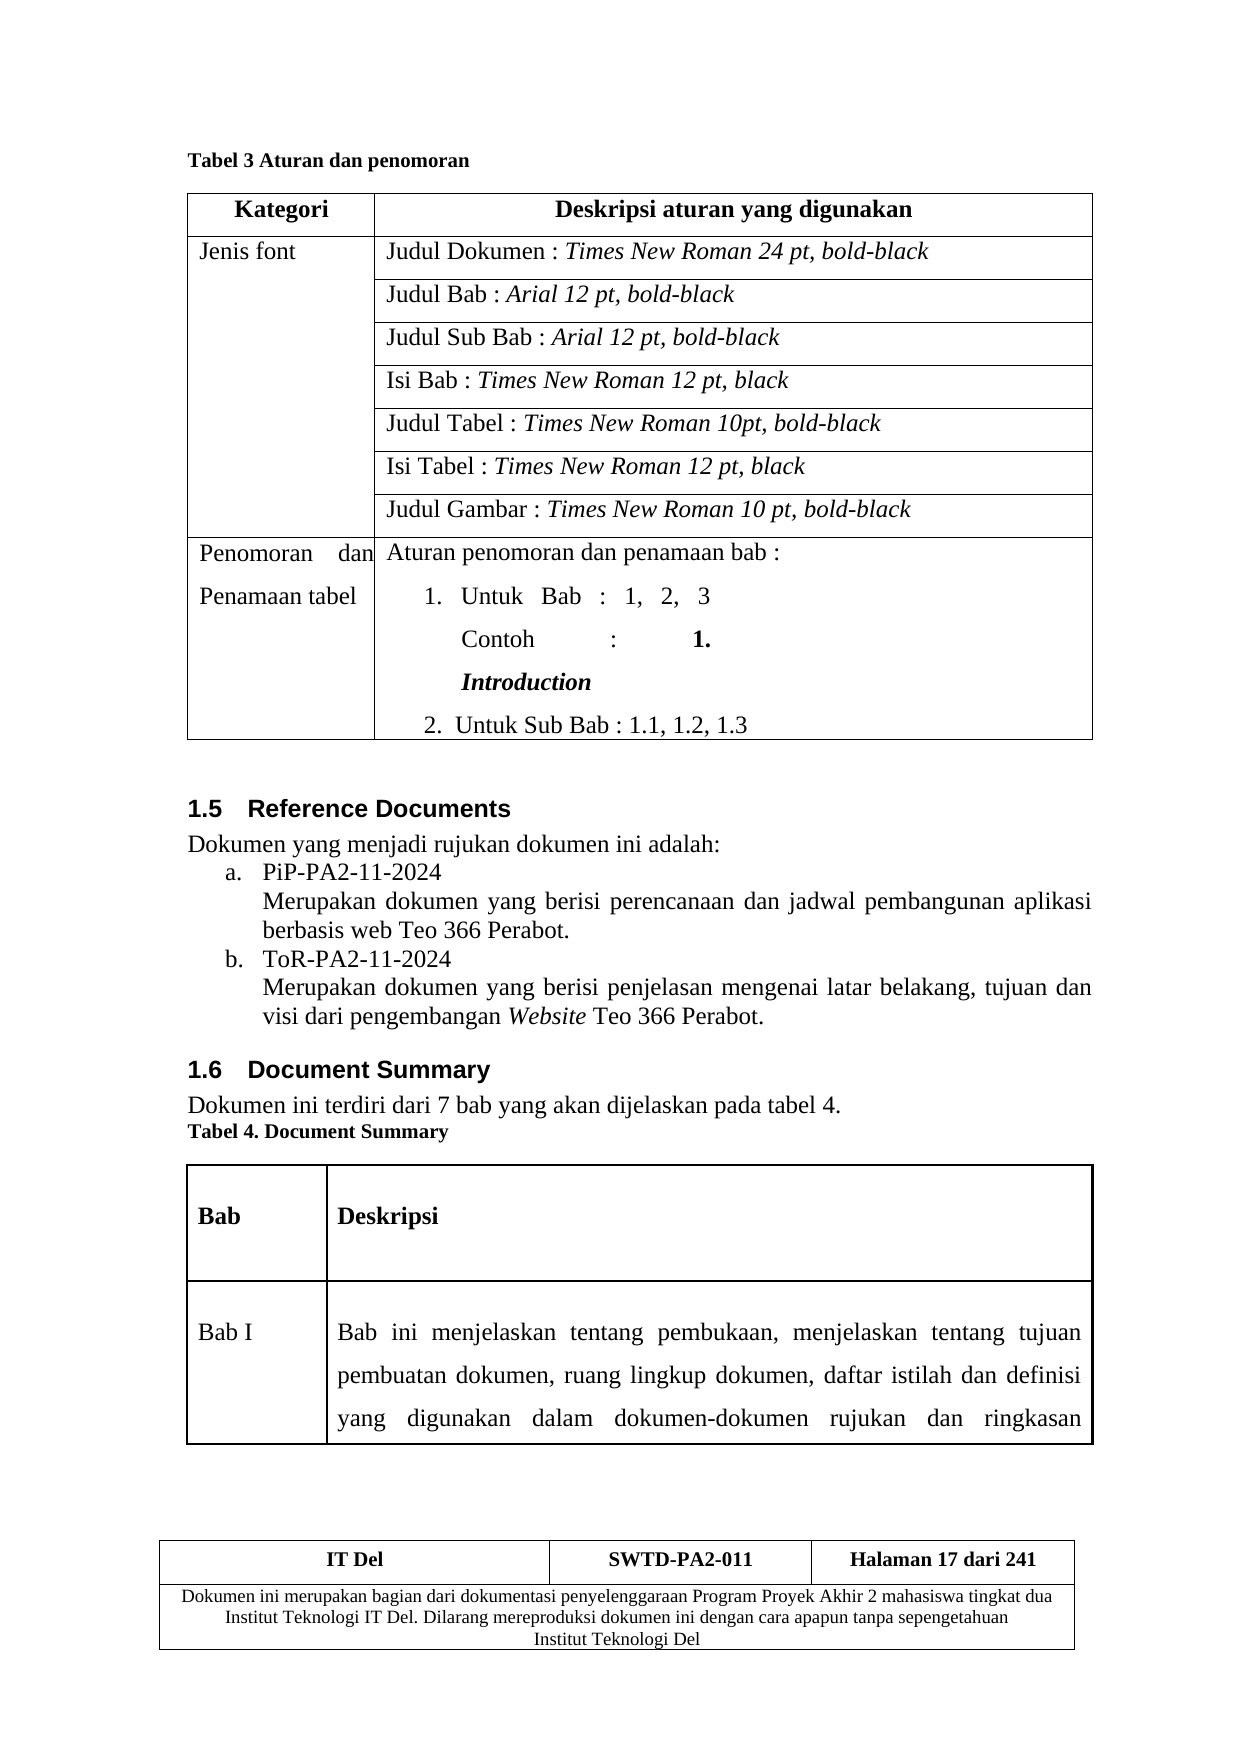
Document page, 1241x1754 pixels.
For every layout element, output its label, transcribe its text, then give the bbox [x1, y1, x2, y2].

table_cell Isi Tabel : Times New Roman 12 pt, black [375, 452, 1092, 494]
table_cell Penomoran dan Penamaan tabel [188, 538, 374, 739]
table_cell Judul Gambar : Times New Roman 10 pt, bold-black [375, 495, 1092, 537]
table_cell Bab I [188, 1282, 326, 1442]
subtitle Reference Documents [187, 794, 1092, 822]
text Dokumen yang menjadi rujukan dokumen ini adalah: [187, 829, 1092, 857]
table_cell Judul Dokumen : Times New Roman 24 pt, bold-black [375, 237, 1092, 279]
table_cell Isi Bab : Times New Roman 12 pt, black [375, 366, 1092, 408]
text Tabel 4. Document Summary [187, 1119, 1092, 1143]
table_cell Judul Bab : Arial 12 pt, bold-black [375, 280, 1092, 322]
text Tabel 3 Aturan dan penomoran [187, 148, 1092, 172]
subtitle Document Summary [187, 1055, 1092, 1084]
list PiP-PA2-11-2024 [225, 857, 1092, 886]
table_cell Aturan penomoran dan penamaan bab : 1. Untuk Bab : 1, 2, 3 Contoh : 1. Introduction 2. Untuk Sub Bab : 1.1, 1.2, 1.3 [375, 538, 1092, 739]
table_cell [328, 1282, 1091, 1442]
table_header Deskripsi [328, 1166, 1091, 1279]
table_cell Judul Sub Bab : Arial 12 pt, bold-black [375, 323, 1092, 365]
list ToR-PA2-11-2024 [225, 944, 1092, 972]
text Merupakan dokumen yang berisi penjelasan mengenai latar belakang, tujuan dan visi dari pengembangan Website Teo 366 Perabot. [262, 972, 1092, 1030]
table_cell Judul Tabel : Times New Roman 10pt, bold-black [375, 409, 1092, 451]
table_cell Jenis font [188, 237, 374, 537]
table_header Bab [188, 1166, 326, 1279]
table_header Deskripsi aturan yang digunakan [375, 194, 1092, 236]
text Merupakan dokumen yang berisi perencanaan dan jadwal pembangunan aplikasi berbasis web Teo 366 Perabot. [262, 886, 1092, 944]
text Dokumen ini terdiri dari 7 bab yang akan dijelaskan pada tabel 4. [187, 1090, 1092, 1119]
table_header Kategori [188, 194, 374, 236]
